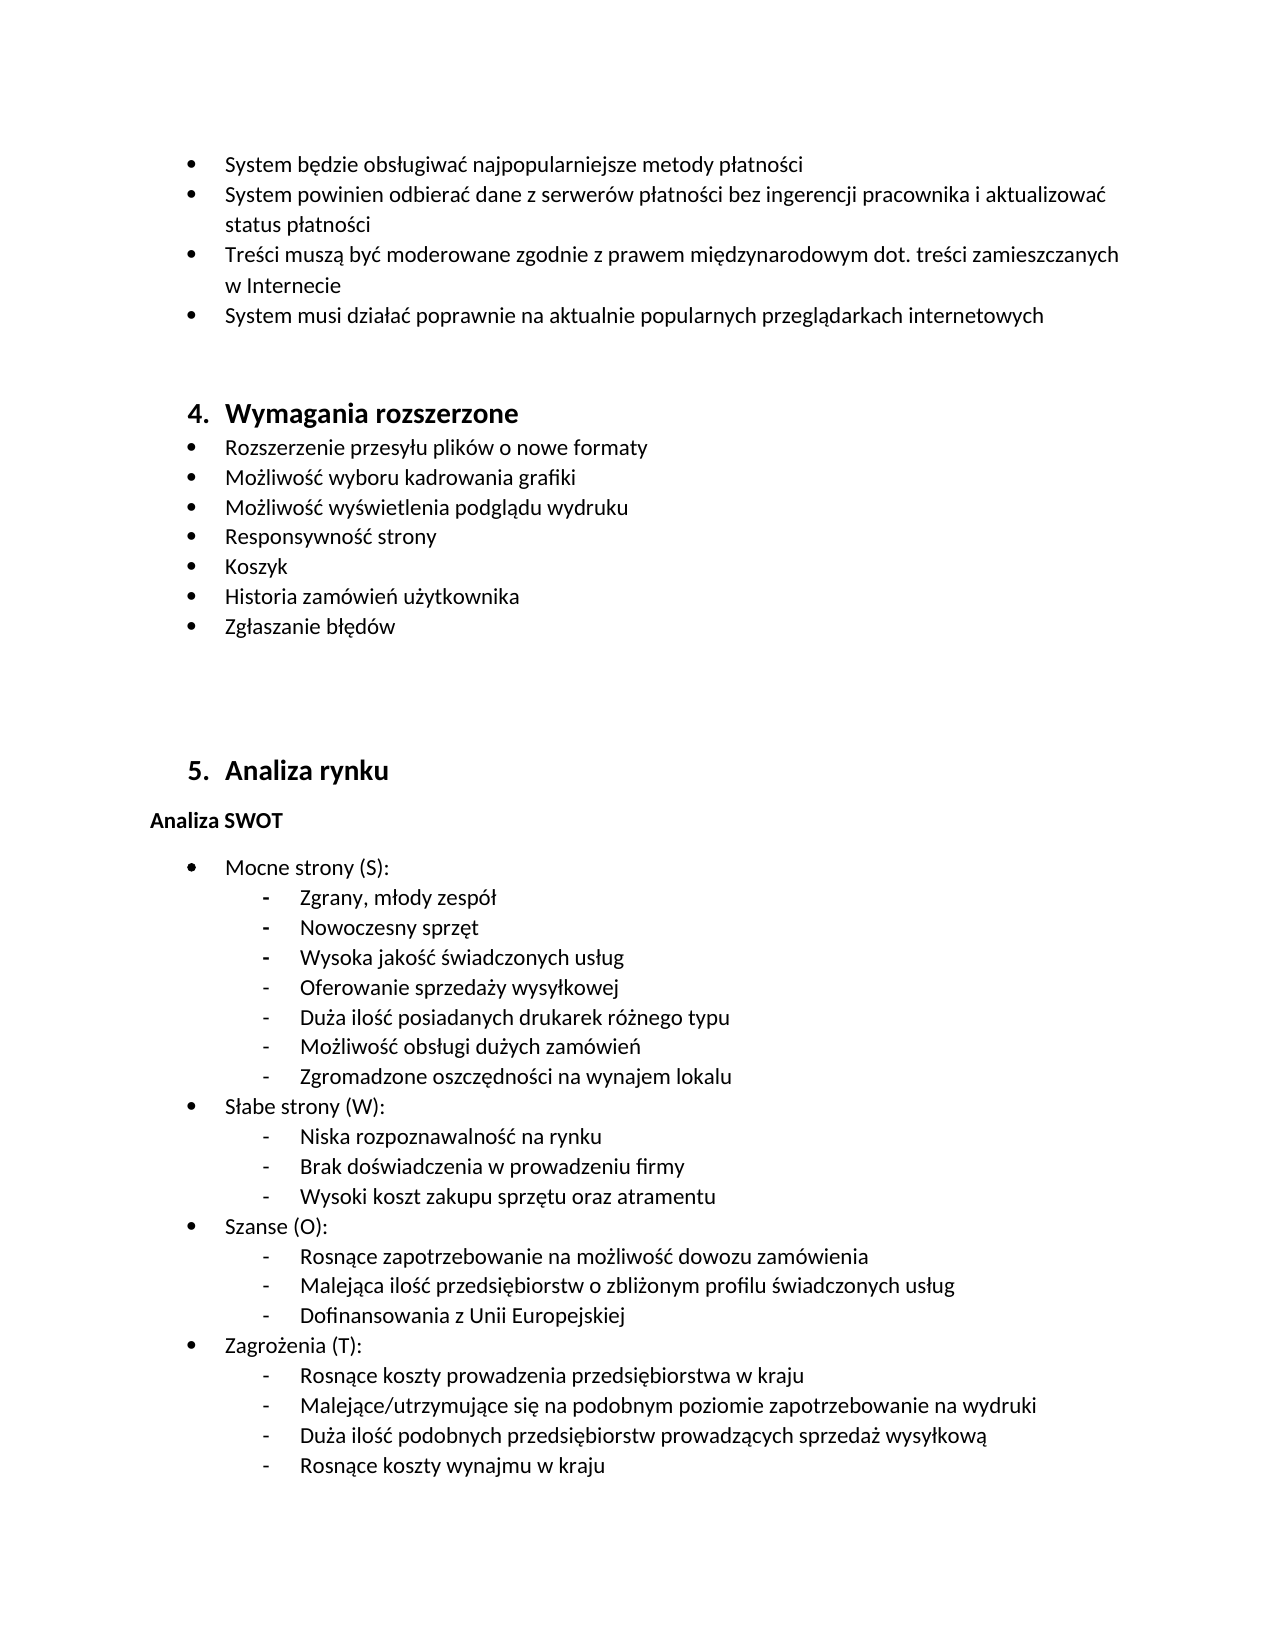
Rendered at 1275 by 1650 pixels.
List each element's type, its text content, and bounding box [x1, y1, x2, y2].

list Rosnące koszty prowadzenia przedsiębiorstwa w kraju [262, 1361, 1125, 1389]
list Szanse (O): [187, 1212, 1125, 1240]
list Słabe strony (W): [187, 1092, 1125, 1120]
list Mocne strony (S): [187, 853, 1125, 881]
list Możliwość obsługi dużych zamówień [262, 1032, 1125, 1061]
list Treści muszą być moderowane zgodnie z prawem międzynarodowym dot. treści zamieszczanych w Internecie [187, 241, 1125, 299]
list Wymagania rozszerzone [187, 395, 1125, 430]
list Rosnące zapotrzebowanie na możliwość dowozu zamówienia [262, 1242, 1125, 1270]
list Rozszerzenie przesyłu plików o nowe formaty [187, 433, 1125, 461]
list Dofinansowania z Unii Europejskiej [262, 1302, 1125, 1329]
list Malejąca ilość przedsiębiorstw o zbliżonym profilu świadczonych usług [262, 1272, 1125, 1300]
list Analiza rynku [187, 752, 1125, 787]
text Analiza SWOT [150, 807, 1125, 834]
list Nowoczesny sprzęt [262, 913, 1125, 941]
list Niska rozpoznawalność na rynku [262, 1122, 1125, 1150]
list Koszyk [187, 552, 1125, 580]
list Zagrożenia (T): [187, 1331, 1125, 1359]
list System powinien odbierać dane z serwerów płatności bez ingerencji pracownika i aktualizować status płatności [187, 180, 1125, 238]
list Duża ilość podobnych przedsiębiorstw prowadzących sprzedaż wysyłkową [262, 1421, 1125, 1449]
list Możliwość wyboru kadrowania grafiki [187, 463, 1125, 491]
list Malejące/utrzymujące się na podobnym poziomie zapotrzebowanie na wydruki [262, 1391, 1125, 1419]
list Duża ilość posiadanych drukarek różnego typu [262, 1003, 1125, 1031]
list Rosnące koszty wynajmu w kraju [262, 1451, 1125, 1479]
list Możliwość wyświetlenia podglądu wydruku [187, 493, 1125, 521]
list Responsywność strony [187, 522, 1125, 551]
list System musi działać poprawnie na aktualnie popularnych przeglądarkach internetowych [187, 301, 1125, 329]
list Brak doświadczenia w prowadzeniu firmy [262, 1152, 1125, 1180]
list Oferowanie sprzedaży wysyłkowej [262, 973, 1125, 1001]
list System będzie obsługiwać najpopularniejsze metody płatności [187, 150, 1125, 178]
list Historia zamówień użytkownika [187, 582, 1125, 610]
list Wysoka jakość świadczonych usług [262, 943, 1125, 971]
list Zgromadzone oszczędności na wynajem lokalu [262, 1062, 1125, 1090]
list Zgrany, młody zespół [262, 883, 1125, 911]
list Wysoki koszt zakupu sprzętu oraz atramentu [262, 1182, 1125, 1210]
list Zgłaszanie błędów [187, 612, 1125, 640]
